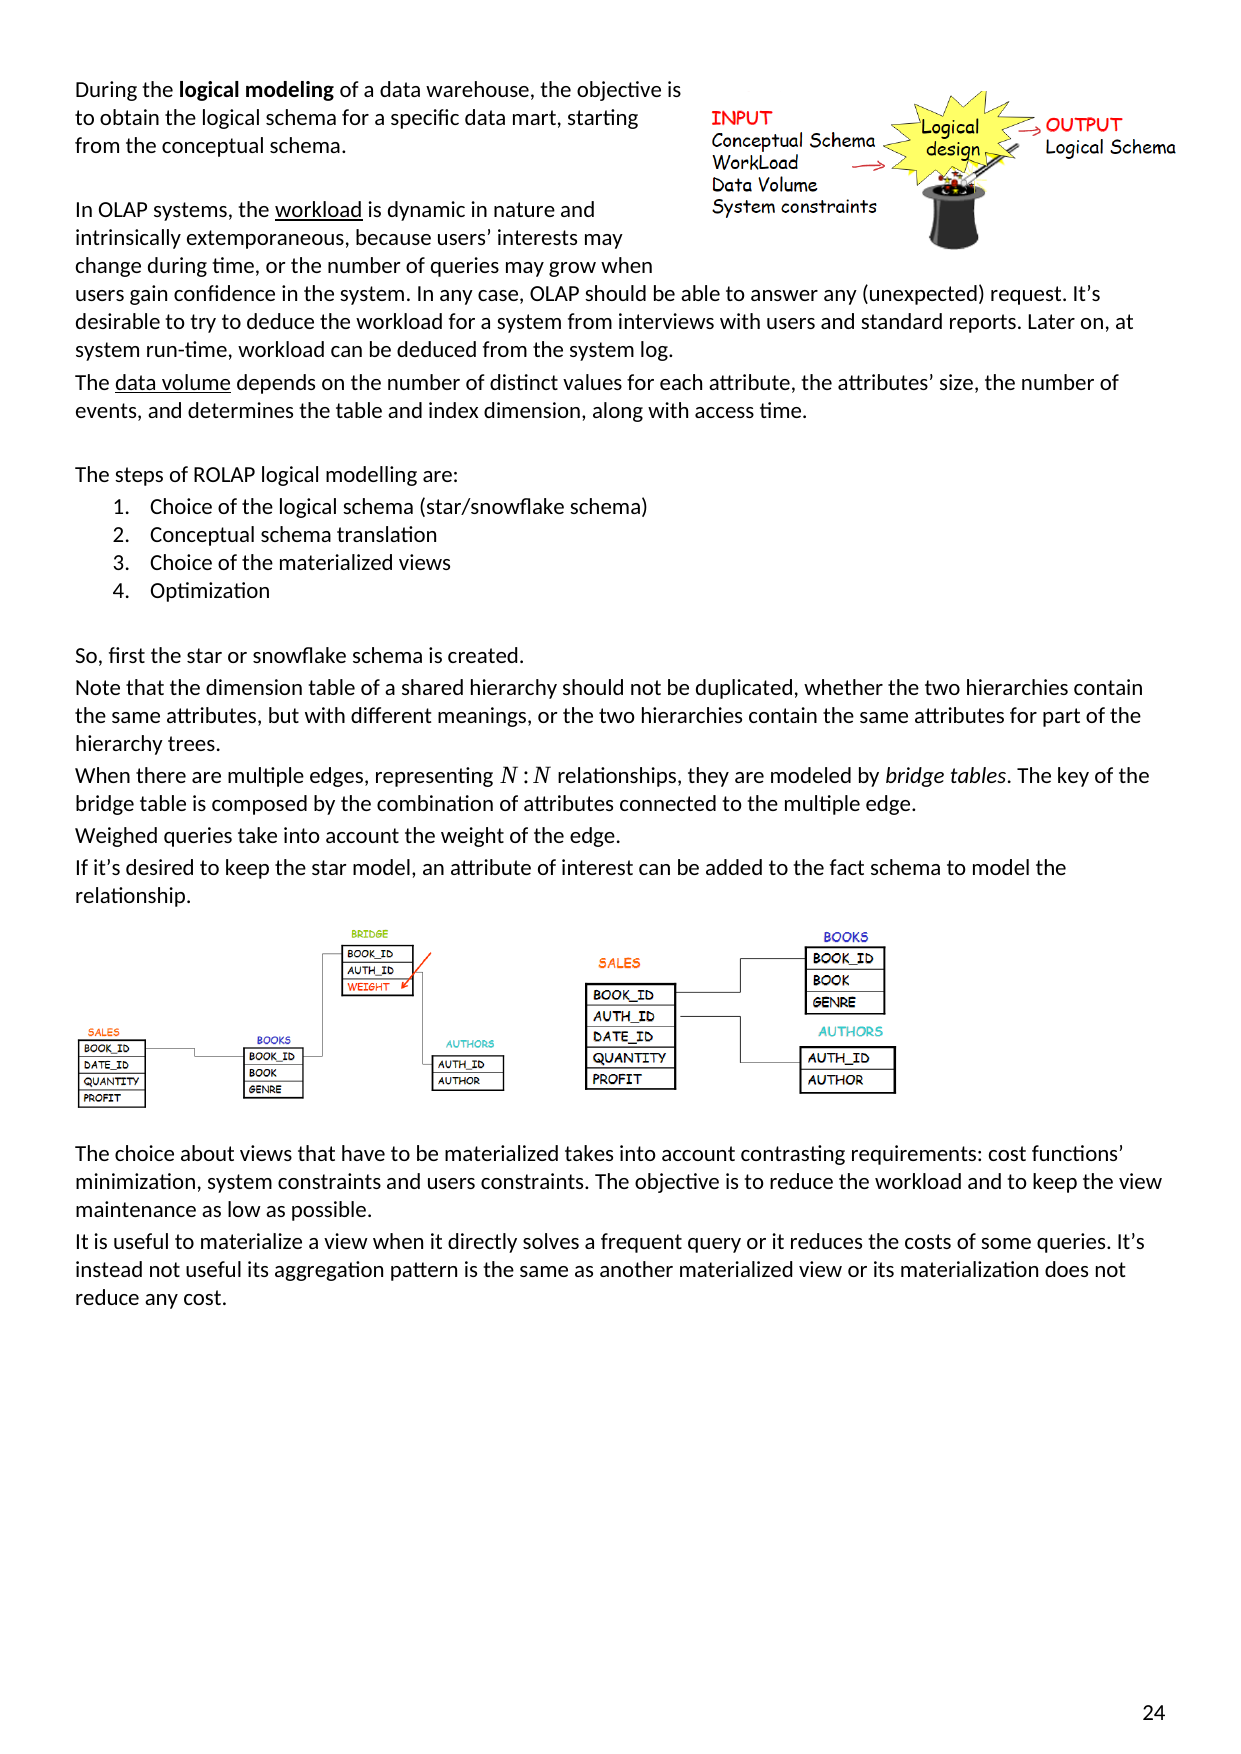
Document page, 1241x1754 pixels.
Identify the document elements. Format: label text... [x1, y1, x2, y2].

list Choice of the logical schema (star/snowflake schema) [112, 492, 1165, 520]
picture [702, 75, 1191, 276]
text So, first the star or snowflake schema is created. [75, 641, 1165, 669]
text The choice about views that have to be materialized takes into account contrasting requirements: cost functions’ minimization, system constraints and users constraints. The objective is to reduce the workload and to keep the view maintenance as low as possible. [75, 1139, 1165, 1223]
text Note that the dimension table of a shared hierarchy should not be duplicated, whether the two hierarchies contain the same attributes, but with different meanings, or the two hierarchies contain the same attributes for part of the hierarchy trees. [75, 673, 1165, 757]
text Weighed queries take into account the weight of the edge. [75, 821, 1165, 849]
text The data volume depends on the number of distinct values for each attribute, the attributes’ size, the number of events, and determines the table and index dimension, along with access time. [75, 368, 1165, 424]
text During the logical modeling of a data warehouse, the objective is to obtain the logical schema for a specific data mart, starting from the conceptual schema. [75, 75, 702, 159]
text The steps of ROLAP logical modelling are: [75, 460, 1165, 488]
text If it’s desired to keep the star model, an attribute of interest can be added to the fact schema to model the relationship. [75, 853, 1165, 909]
text When there are multiple edges, representing relationships, they are modeled by bridge tables. The key of the bridge table is composed by the combination of attributes connected to the multiple edge. [75, 761, 1165, 817]
list Choice of the materialized views [112, 548, 1165, 576]
list Optimization [112, 576, 1165, 604]
text In OLAP systems, the workload is dynamic in nature and intrinsically extemporaneous, because users’ interests may change during time, or the number of queries may grow when users gain confidence in the system. In any case, OLAP should be able to answer any (unexpected) request. It’s desirable to try to deduce the workload for a system from interviews with users and standard reports. Later on, at system run-time, workload can be deduced from the system log. [75, 195, 1165, 363]
picture [71, 925, 522, 1111]
text It is useful to materialize a view when it directly solves a frequent query or it reduces the costs of some queries. It’s instead not useful its aggregation pattern is the same as another materialized view or its materialization does not reduce any cost. [75, 1227, 1165, 1311]
list Conceptual schema translation [112, 520, 1165, 548]
picture [570, 920, 905, 1111]
